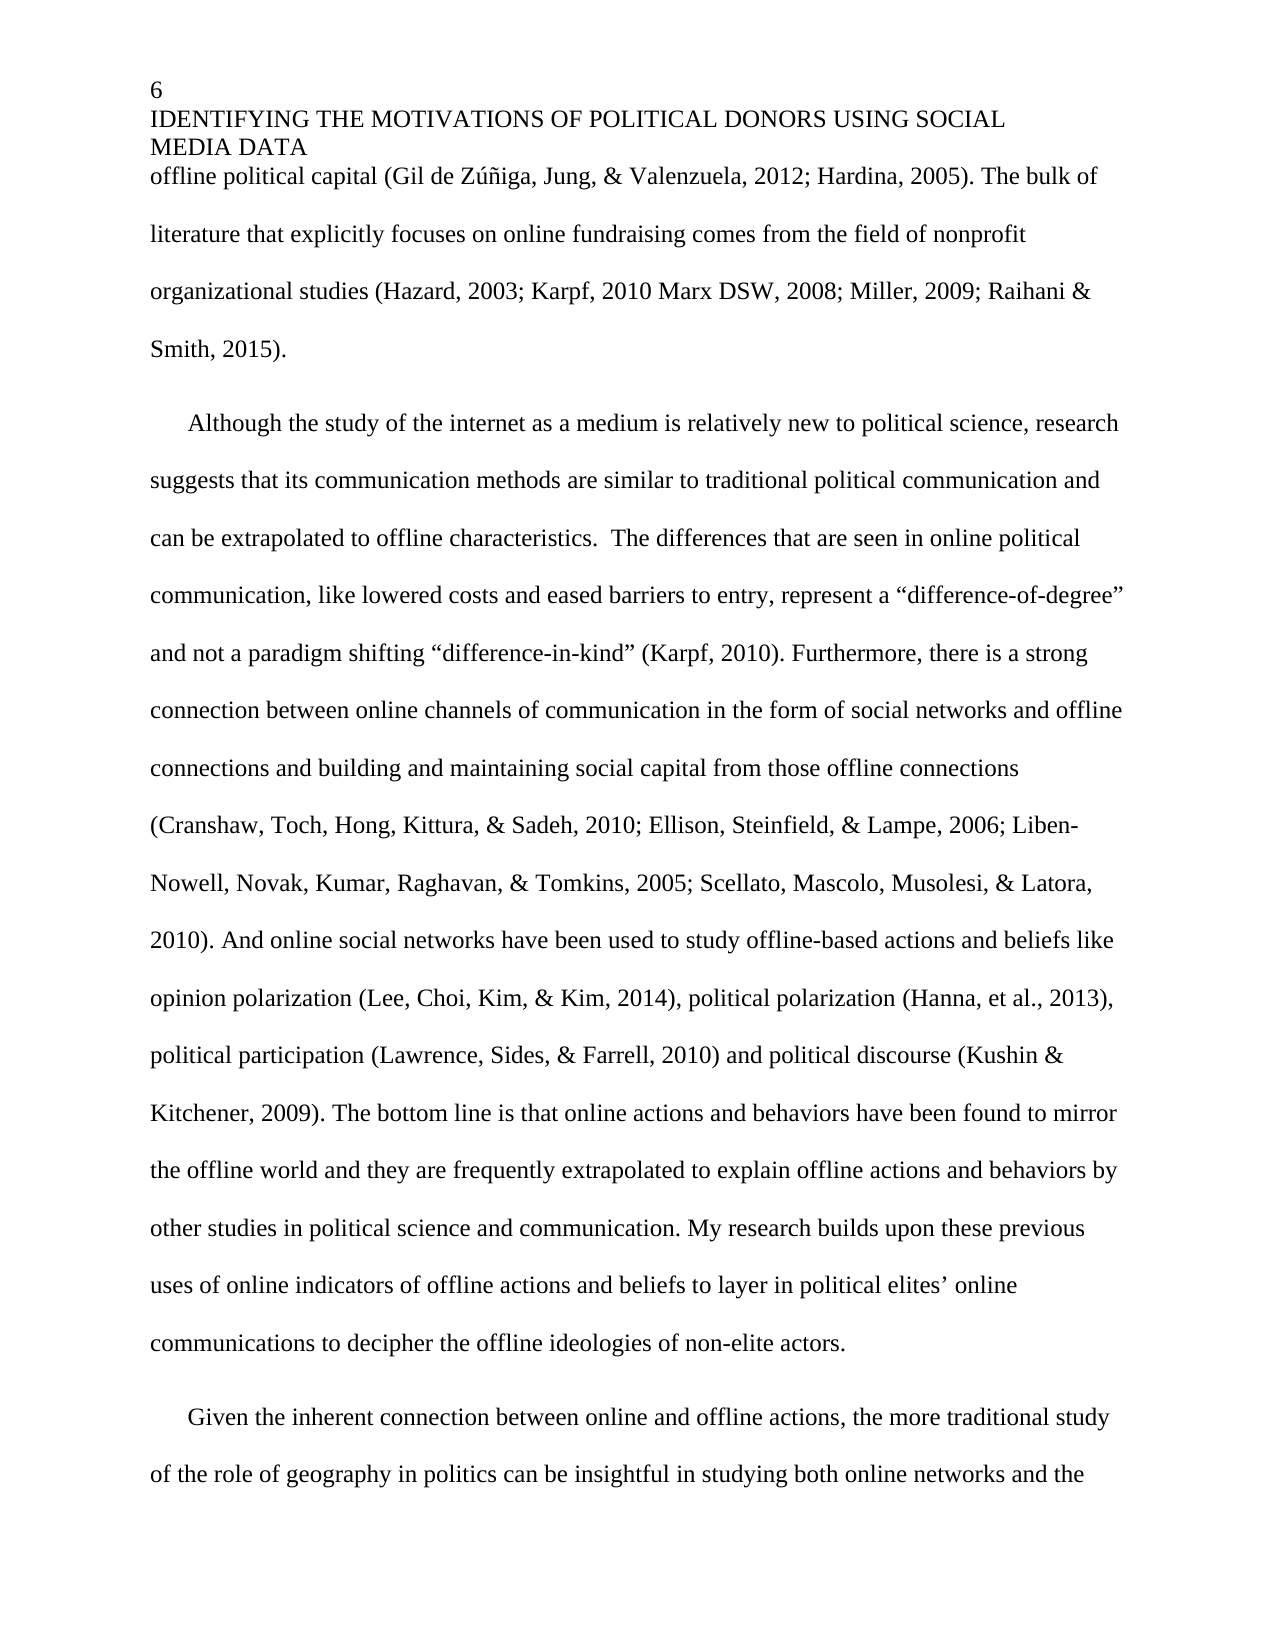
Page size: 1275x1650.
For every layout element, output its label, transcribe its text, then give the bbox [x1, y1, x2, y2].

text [150, 161, 1125, 362]
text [150, 1402, 1125, 1488]
text Although the study of the internet as a medium is relatively new to political science, research suggests that its communication methods are similar to traditional political communication and can be extrapolated to offline characteristics. The differences that are seen in online political communication, like lowered costs and eased barriers to entry, represent a “difference-of-degree” and not a paradigm shifting “difference-in-kind”. Furthermore, there is a strong connection between online channels of communication in the form of social networks and offline connections and building and maintaining social capital from those offline connections (Cranshaw, Toch, Hong, Kittura, & Sadeh, 2010; Ellison, Steinfield, & Lampe, 2006; Liben-Nowell, Novak, Kumar, Raghavan, & Tomkins, 2005; Scellato, Mascolo, Musolesi, & Latora, 2010). And online social networks have been used to study offline-based actions and beliefs like opinion polarization , political polarization , political participation and political discourse. The bottom line is that online actions and behaviors have been found to mirror the offline world and they are frequently extrapolated to explain offline actions and behaviors by other studies in political science and communication. My research builds upon these previous uses of online indicators of offline actions and beliefs to layer in political elites’ online communications to decipher the offline ideologies of non-elite actors. [150, 408, 1125, 1357]
